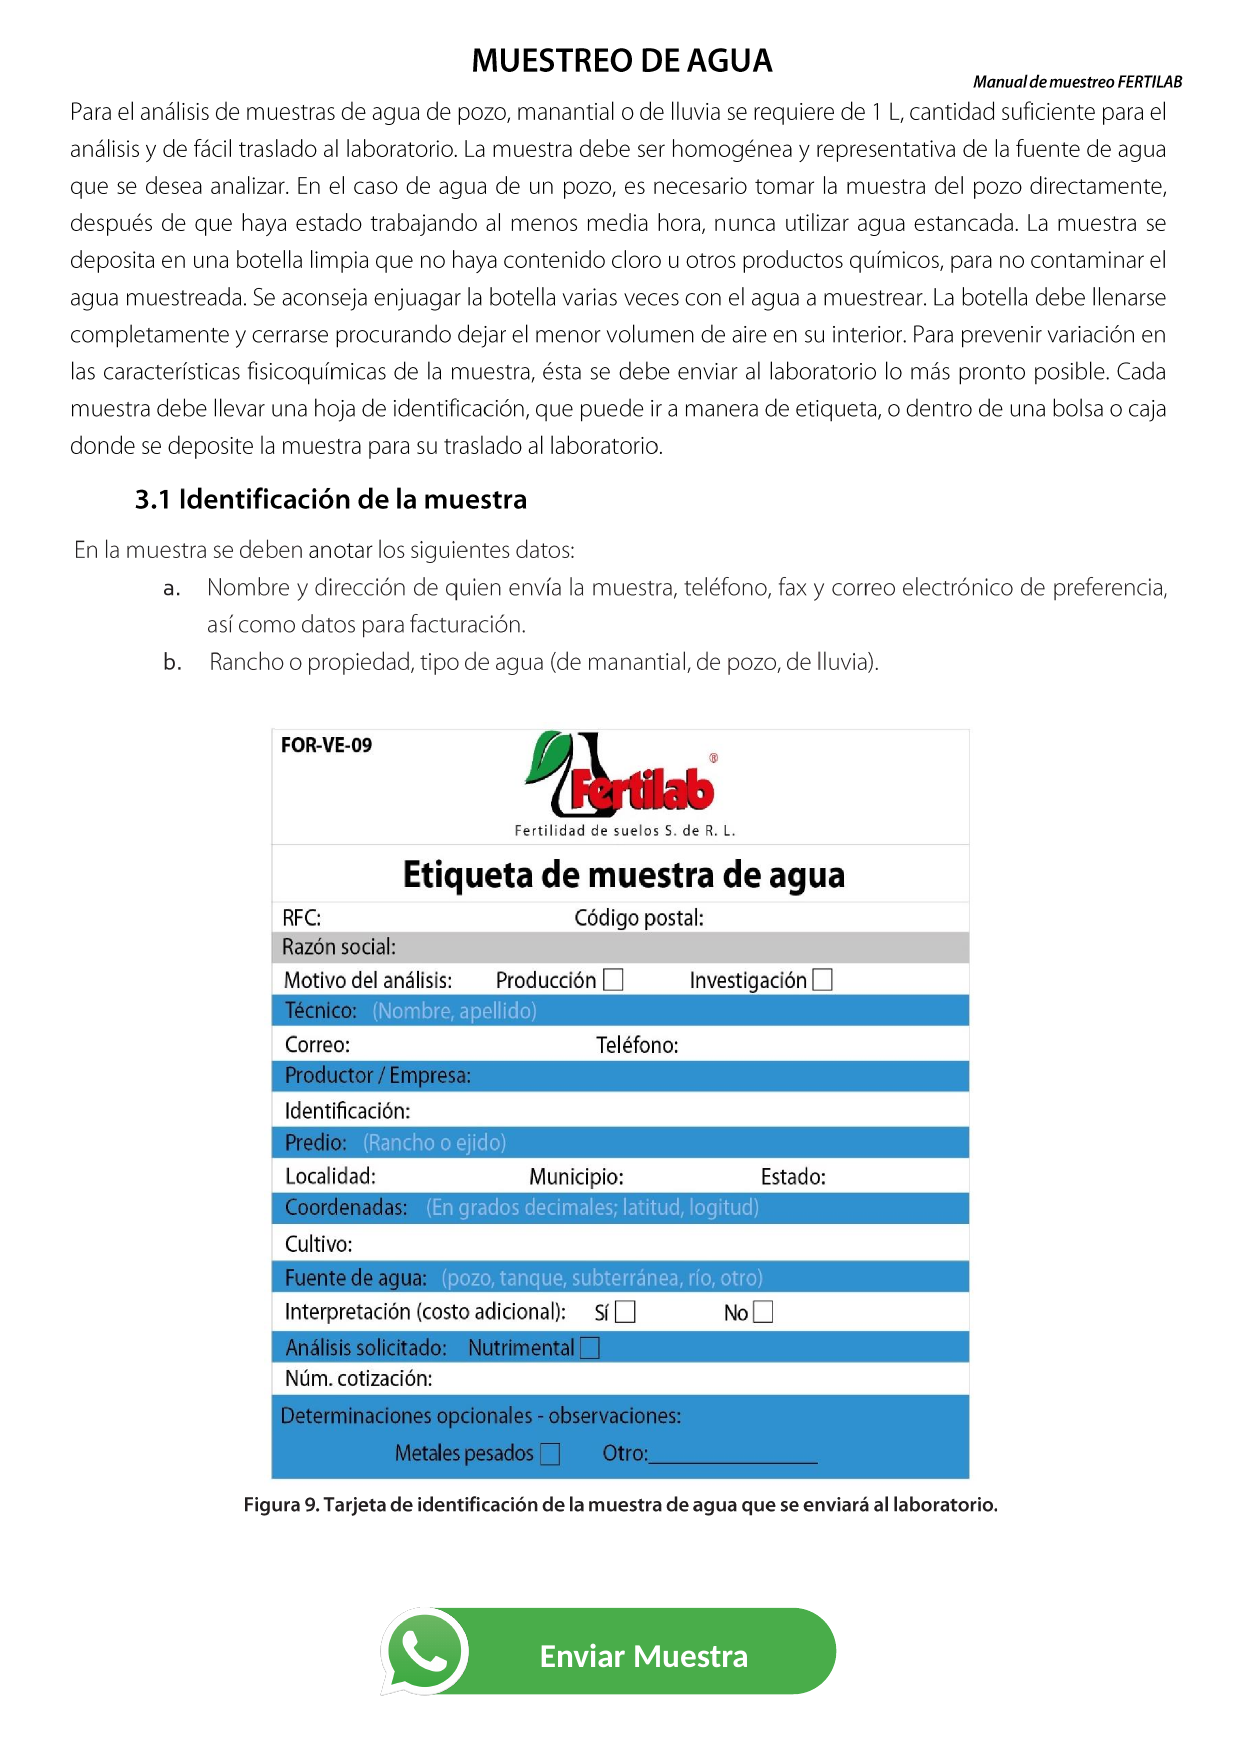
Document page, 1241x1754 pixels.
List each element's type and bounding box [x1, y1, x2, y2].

picture [70, 100, 1167, 675]
picture [973, 70, 1190, 92]
picture [471, 38, 795, 80]
picture [244, 721, 998, 1516]
picture [380, 1607, 469, 1696]
